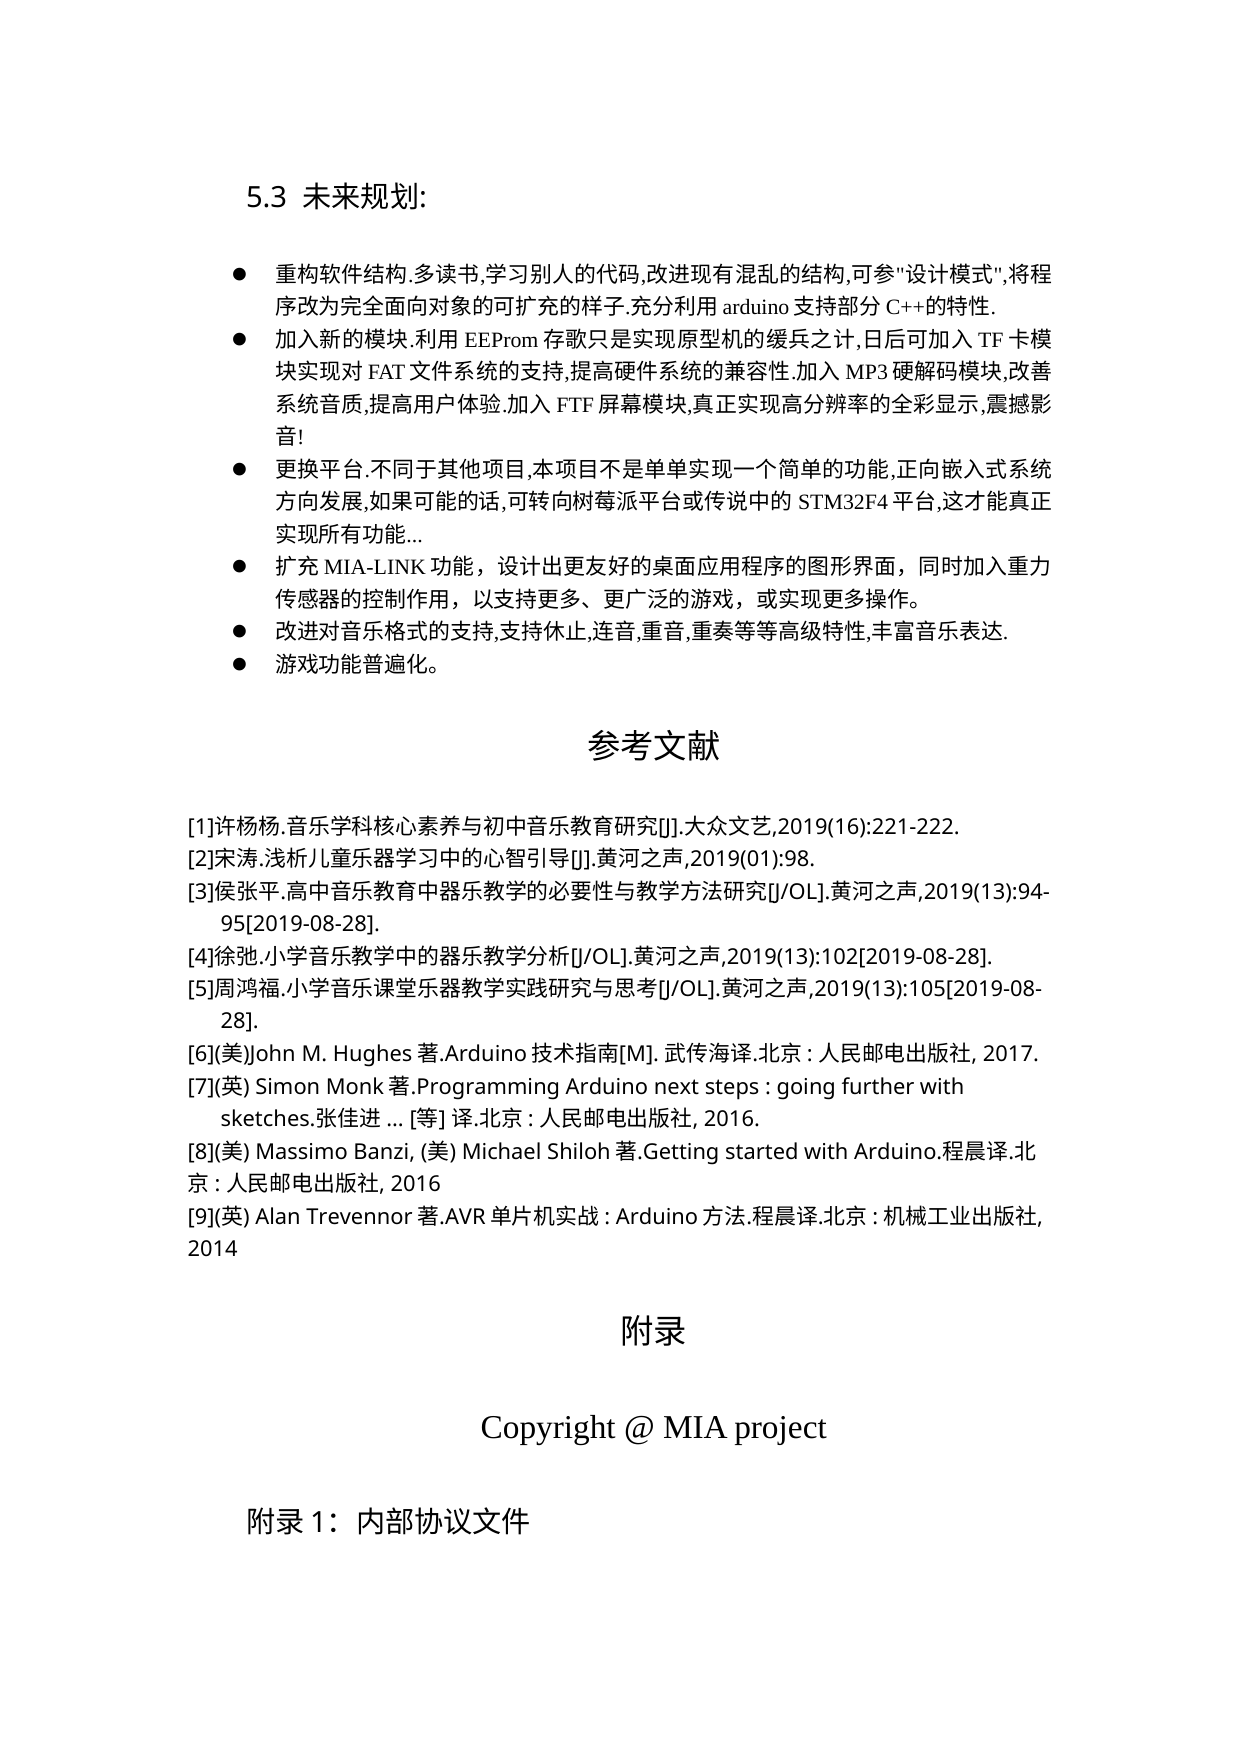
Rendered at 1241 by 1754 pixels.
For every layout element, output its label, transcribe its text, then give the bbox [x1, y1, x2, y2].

list 更换平台.不同于其他项目,本项目不是单单实现一个简单的功能,正向嵌入式系统方向发展,如果可能的话,可转向树莓派平台或传说中的STM32F4平台,这才能真正实现所有功能... [231, 451, 1053, 549]
text [1]许杨杨.音乐学科核心素养与初中音乐教育研究[J].大众文艺,2019(16):221-222. [187, 809, 1053, 841]
text [3]侯张平.高中音乐教育中器乐教学的必要性与教学方法研究[J/OL].黄河之声,2019(13):94-95[2019-08-28]. [187, 874, 1053, 939]
list 重构软件结构.多读书,学习别人的代码,改进现有混乱的结构,可参"设计模式",将程序改为完全面向对象的可扩充的样子.充分利用arduino支持部分C++的特性. [231, 256, 1053, 321]
text [7](英) Simon Monk著.Programming Arduino next steps : going further with sketches.张佳进 ... [等] 译.北京 : 人民邮电出版社, 2016. [187, 1069, 1053, 1134]
text [8](美) Massimo Banzi, (美) Michael Shiloh著.Getting started with Arduino.程晨译.北京 : 人民邮电出版社, 2016 [187, 1134, 1053, 1199]
list 扩充MIA-LINK功能，设计出更友好的桌面应用程序的图形界面，同时加入重力传感器的控制作用，以支持更多、更广泛的游戏，或实现更多操作。 [231, 549, 1053, 614]
subtitle 附录 [187, 1296, 1053, 1361]
text [5]周鸿福.小学音乐课堂乐器教学实践研究与思考[J/OL].黄河之声,2019(13):105[2019-08-28]. [187, 971, 1053, 1036]
list 游戏功能普遍化。 [231, 646, 1053, 679]
list 改进对音乐格式的支持,支持休止,连音,重音,重奏等等高级特性,丰富音乐表达. [231, 614, 1053, 646]
text [4]徐弛.小学音乐教学中的器乐教学分析[J/OL].黄河之声,2019(13):102[2019-08-28]. [187, 939, 1053, 971]
subtitle 附录1：内部协议文件 [187, 1488, 1053, 1553]
text [6](美)John M. Hughes著.Arduino技术指南[M]. 武传海译.北京 : 人民邮电出版社, 2017. [187, 1036, 1053, 1069]
text [9](英) Alan Trevennor著.AVR单片机实战 : Arduino方法.程晨译.北京 : 机械工业出版社, 2014 [187, 1199, 1053, 1264]
subtitle 参考文献 [187, 711, 1053, 776]
subtitle 5.3 未来规划: [187, 162, 1053, 227]
text [2]宋涛.浅析儿童乐器学习中的心智引导[J].黄河之声,2019(01):98. [187, 841, 1053, 874]
list 加入新的模块.利用EEProm存歌只是实现原型机的缓兵之计,日后可加入TF卡模块实现对FAT文件系统的支持,提高硬件系统的兼容性.加入MP3硬解码模块,改善系统音质,提高用户体验.加入FTF屏幕模块,真正实现高分辨率的全彩显示,震撼影音! [231, 321, 1053, 451]
text Copyright @ MIA project [187, 1394, 1053, 1459]
